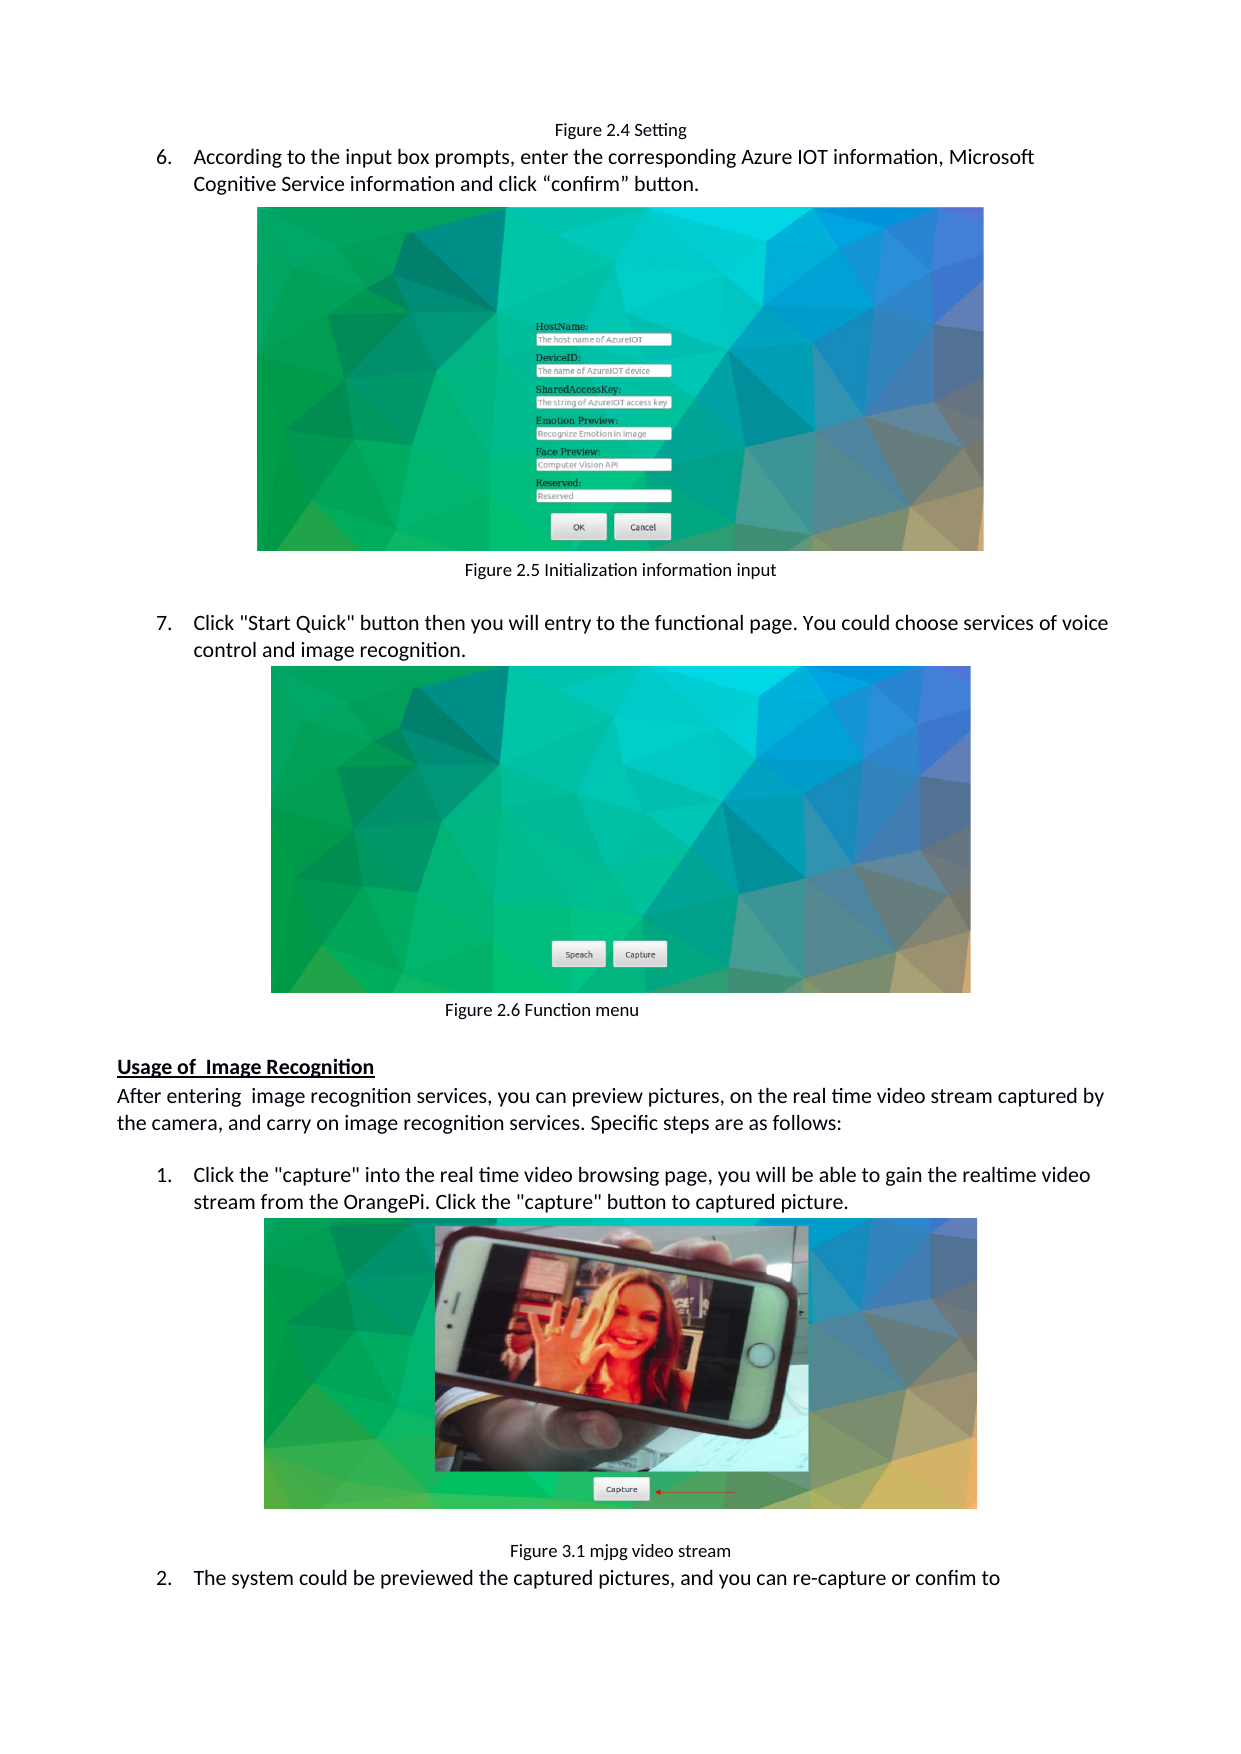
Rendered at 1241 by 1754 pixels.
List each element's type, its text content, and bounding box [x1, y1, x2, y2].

list Click the "capture" into the real time video browsing page, you will be able to gain the realtime video stream from the OrangePi. Click the "capture" button to captured picture. [156, 1161, 1122, 1215]
picture [256, 206, 984, 551]
text After entering image recognition services, you can preview pictures, on the real time video stream captured by the camera, and carry on image recognition services. Specific steps are as follows: [117, 1082, 1122, 1136]
list The system could be previewed the captured pictures, and you can re-capture or confim to [156, 1564, 1122, 1591]
picture [263, 1217, 978, 1509]
text Usage of Image Recognition [117, 1053, 1122, 1080]
list Click "Start Quick" button then you will entry to the functional page. You could choose services of voice control and image recognition. [156, 609, 1122, 663]
list According to the input box prompts, enter the corresponding Azure IOT information, Microsoft Cognitive Service information and click “confirm” button. [156, 143, 1122, 197]
text Figure 2.4 Setting [120, 118, 1122, 141]
text Figure 2.5 Initialization information input [120, 559, 1121, 582]
text Figure 3.1 mjpg video stream [120, 1539, 1122, 1562]
text Figure 2.6 Function menu [445, 999, 1122, 1022]
picture [270, 665, 971, 993]
